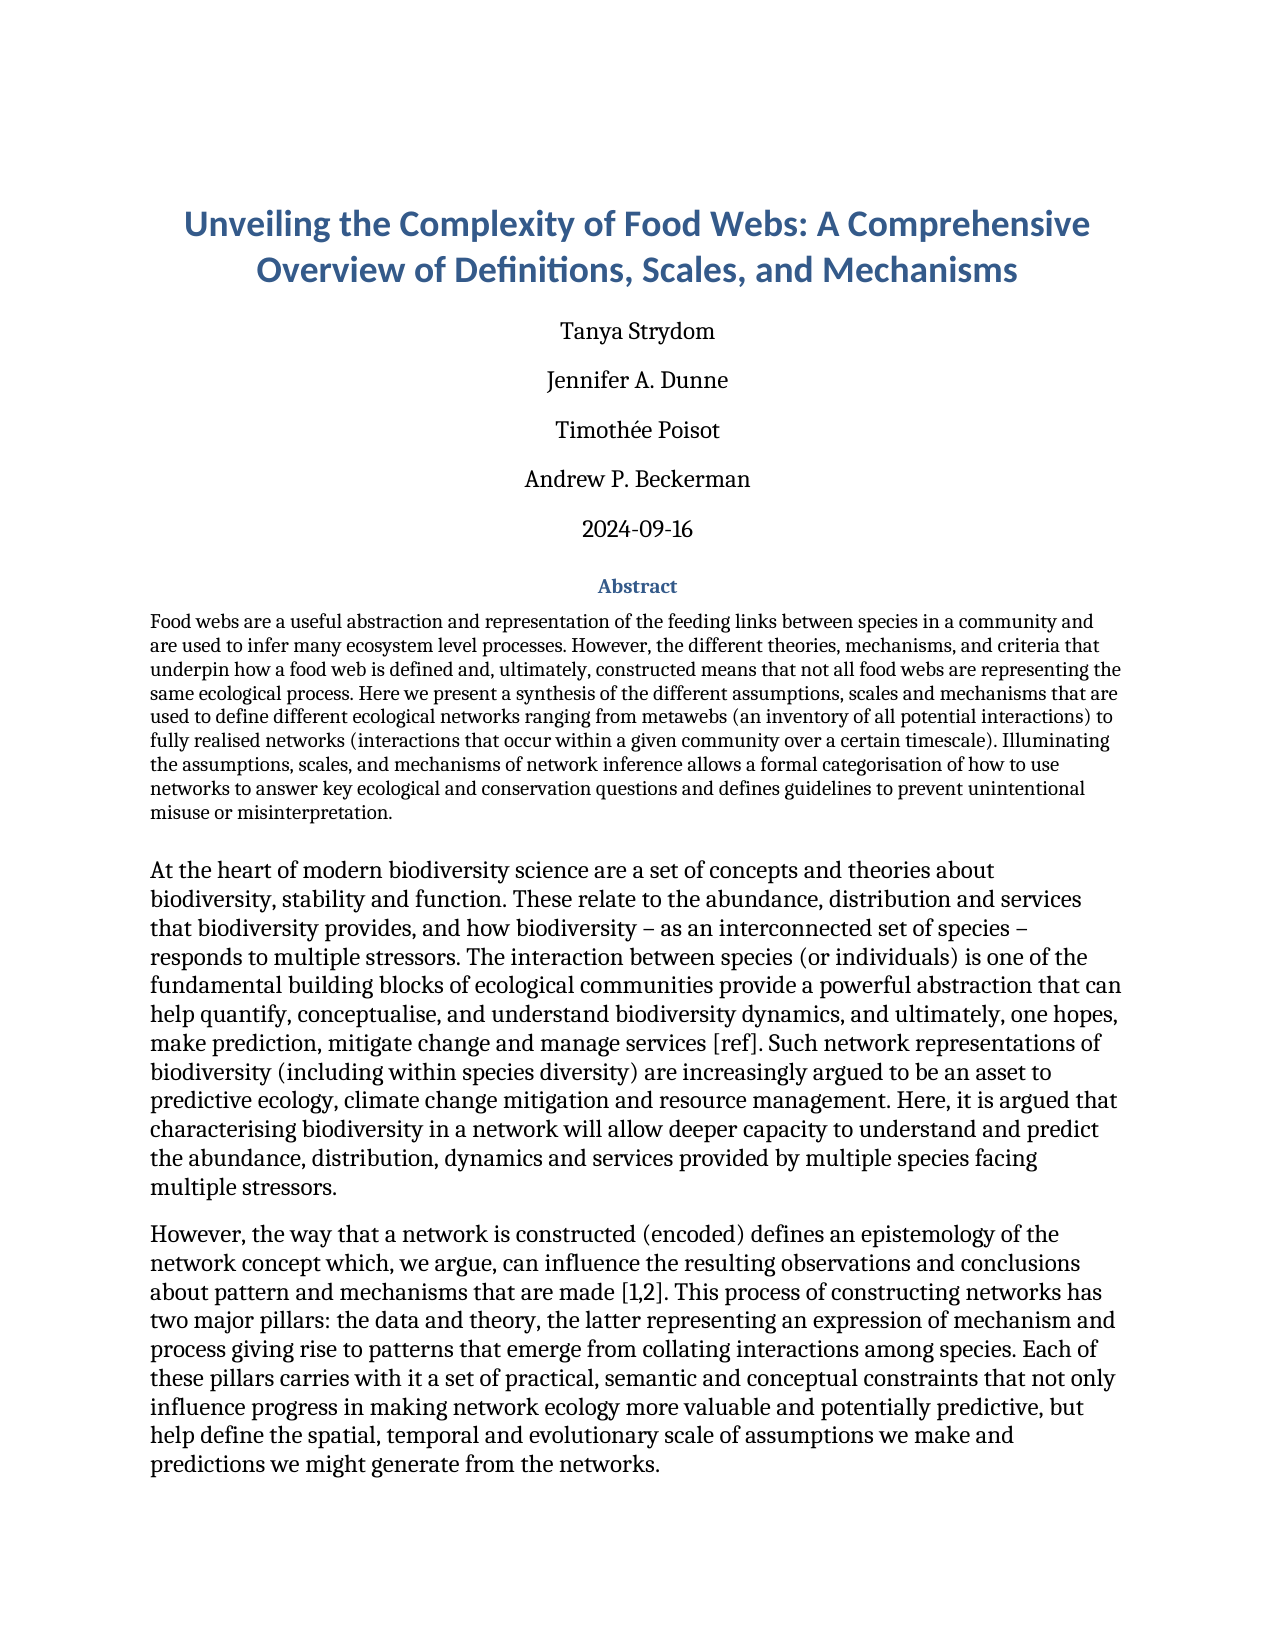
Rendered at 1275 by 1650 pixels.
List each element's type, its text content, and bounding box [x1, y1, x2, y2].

text 2024-09-16 [150, 515, 1125, 544]
text Jennifer A. Dunne [150, 366, 1125, 395]
text Food webs are a useful abstraction and representation of the feeding links between species in a community and are used to infer many ecosystem level processes. However, the different theories, mechanisms, and criteria that underpin how a food web is defined and, ultimately, constructed means that not all food webs are representing the same ecological process. Here we present a synthesis of the different assumptions, scales and mechanisms that are used to define different ecological networks ranging from metawebs (an inventory of all potential interactions) to fully realised networks (interactions that occur within a given community over a certain timescale). Illuminating the assumptions, scales, and mechanisms of network inference allows a formal categorisation of how to use networks to answer key ecological and conservation questions and defines guidelines to prevent unintentional misuse or misinterpretation. [150, 609, 1125, 825]
title Abstract [150, 575, 1125, 599]
text Timothée Poisot [150, 416, 1125, 444]
text Andrew P. Beckerman [150, 465, 1125, 494]
text However, the way that a network is constructed (encoded) defines an epistemology of the network concept which, we argue, can influence the resulting observations and conclusions about pattern and mechanisms that are made [1,2]. This process of constructing networks has two major pillars: the data and theory, the latter representing an expression of mechanism and process giving rise to patterns that emerge from collating interactions among species. Each of these pillars carries with it a set of practical, semantic and conceptual constraints that not only influence progress in making network ecology more valuable and potentially predictive, but help define the spatial, temporal and evolutionary scale of assumptions we make and predictions we might generate from the networks. [150, 1220, 1125, 1479]
title Unveiling the Complexity of Food Webs: A Comprehensive Overview of Definitions, Scales, and Mechanisms [150, 200, 1125, 292]
text Tanya Strydom [150, 317, 1125, 345]
text At the heart of modern biodiversity science are a set of concepts and theories about biodiversity, stability and function. These relate to the abundance, distribution and services that biodiversity provides, and how biodiversity – as an interconnected set of species – responds to multiple stressors. The interaction between species (or individuals) is one of the fundamental building blocks of ecological communities provide a powerful abstraction that can help quantify, conceptualise, and understand biodiversity dynamics, and ultimately, one hopes, make prediction, mitigate change and manage services [ref]. Such network representations of biodiversity (including within species diversity) are increasingly argued to be an asset to predictive ecology, climate change mitigation and resource management. Here, it is argued that characterising biodiversity in a network will allow deeper capacity to understand and predict the abundance, distribution, dynamics and services provided by multiple species facing multiple stressors. [150, 856, 1125, 1201]
